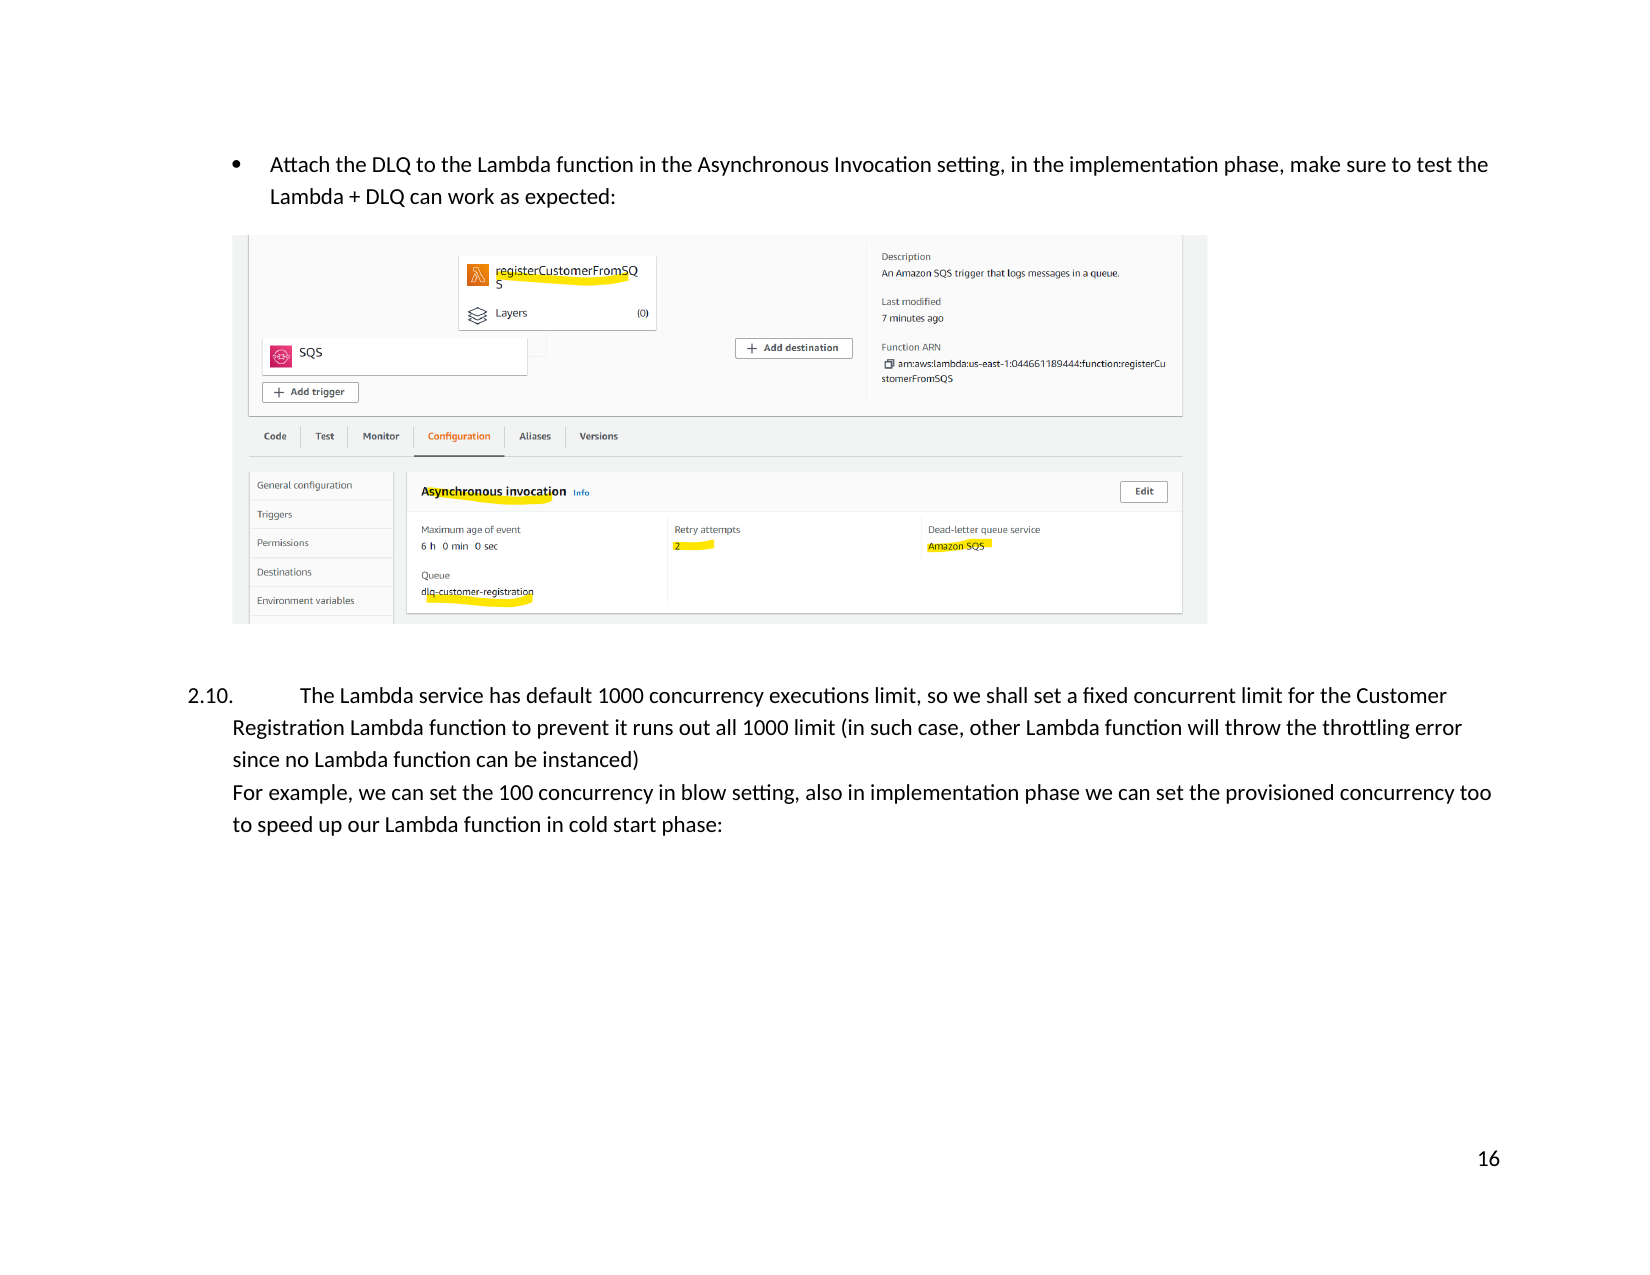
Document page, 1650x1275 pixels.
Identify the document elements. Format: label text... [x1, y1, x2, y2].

list The Lambda service has default 1000 concurrency executions limit, so we shall set a fixed concurrent limit for the Customer Registration Lambda function to prevent it runs out all 1000 limit (in such case, other Lambda function will throw the throttling error since no Lambda function can be instanced) [187, 681, 1500, 773]
list Attach the DLQ to the Lambda function in the Asynchronous Invocation setting, in the implementation phase, make sure to test the Lambda + DLQ can work as expected: [232, 150, 1500, 210]
picture [232, 235, 1208, 624]
list For example, we can set the 100 concurrency in blow setting, also in implementation phase we can set the provisioned concurrency too to speed up our Lambda function in cold start phase: [232, 778, 1500, 838]
